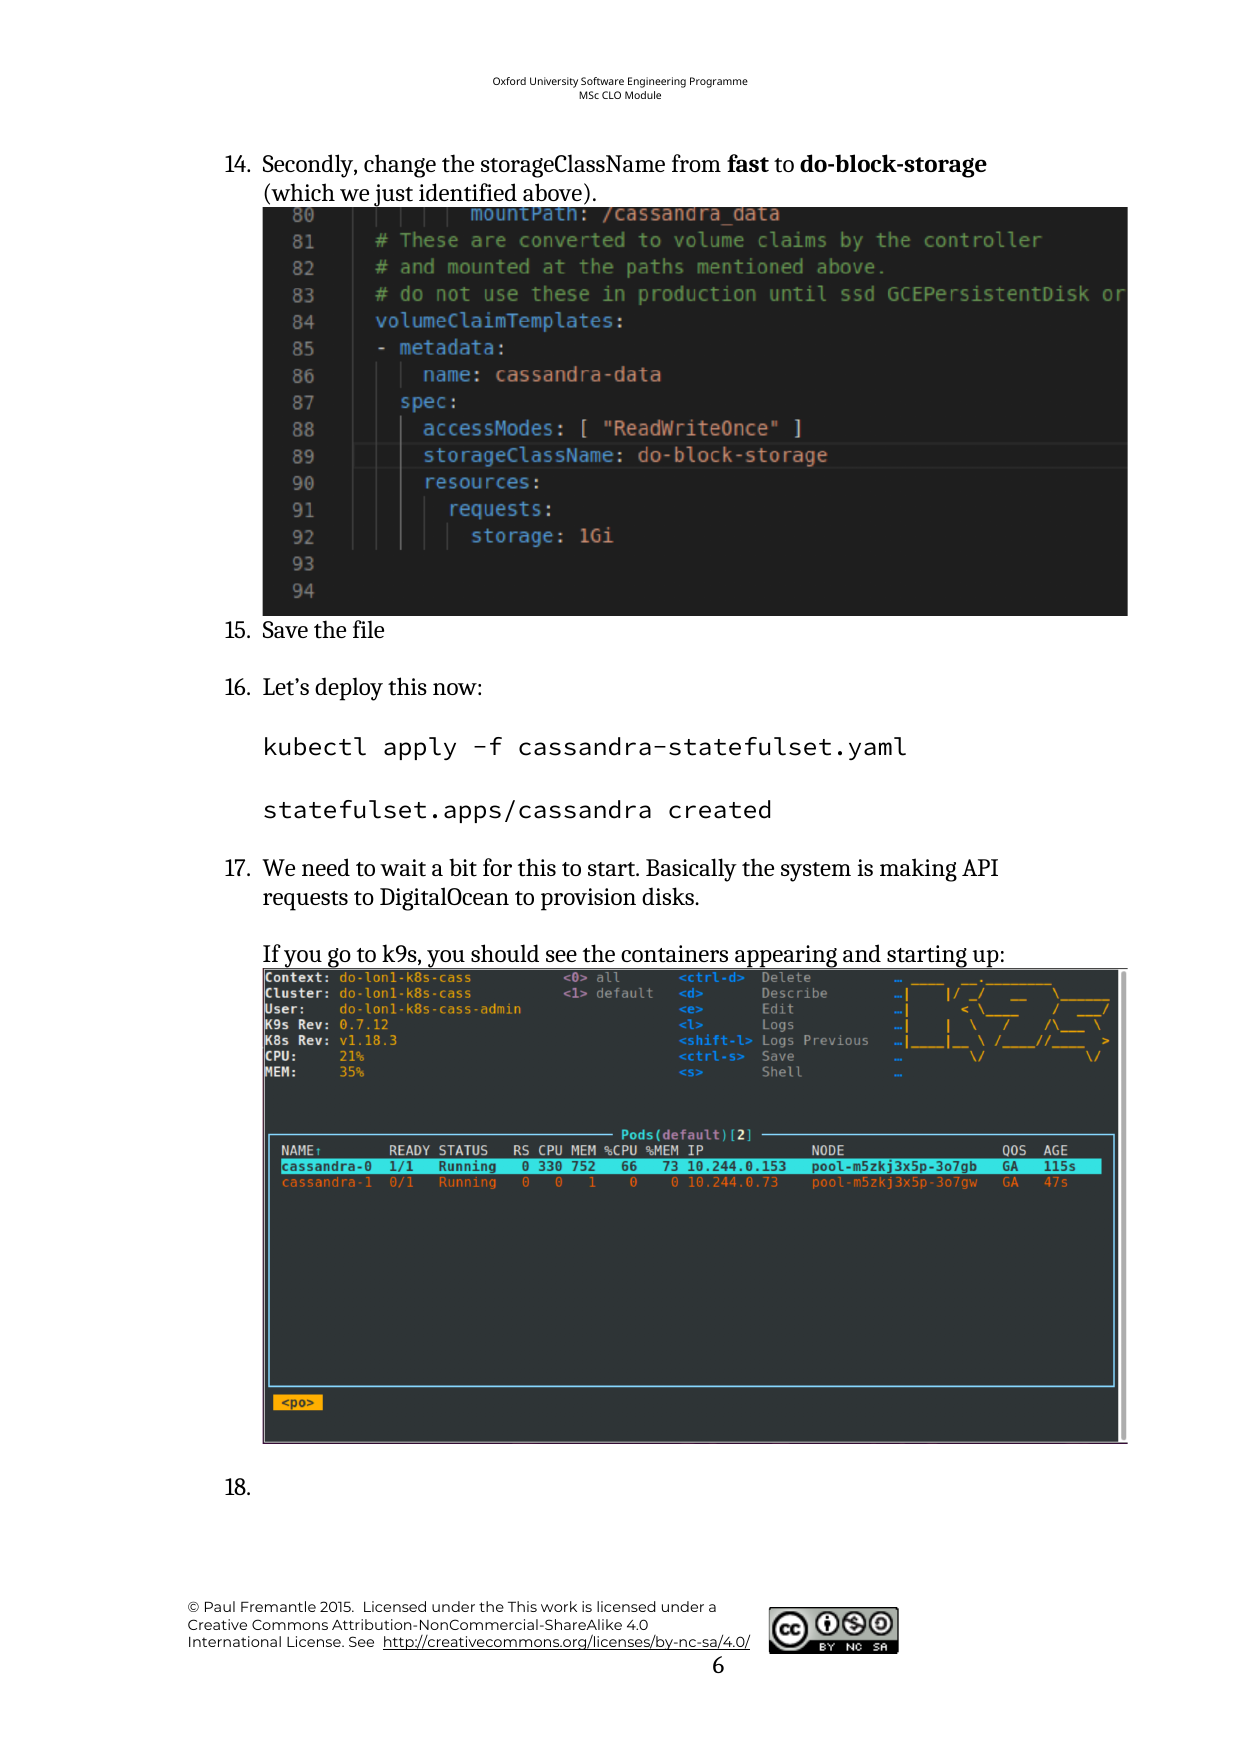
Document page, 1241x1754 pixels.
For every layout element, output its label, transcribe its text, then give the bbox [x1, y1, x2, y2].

picture [262, 207, 1128, 616]
picture [262, 968, 1128, 1444]
text If you go to k9s, you should see the containers appearing and starting up: [262, 940, 1053, 968]
list We need to wait a bit for this to start. Basically the system is making API requests to DigitalOcean to provision disks. [225, 854, 1053, 911]
list Save the file [225, 616, 1053, 673]
list Let’s deploy this now: kubectl apply -f cassandra-statefulset.yaml [225, 673, 1053, 762]
text statefulset.apps/cassandra created [262, 762, 1053, 854]
picture [768, 1607, 899, 1654]
